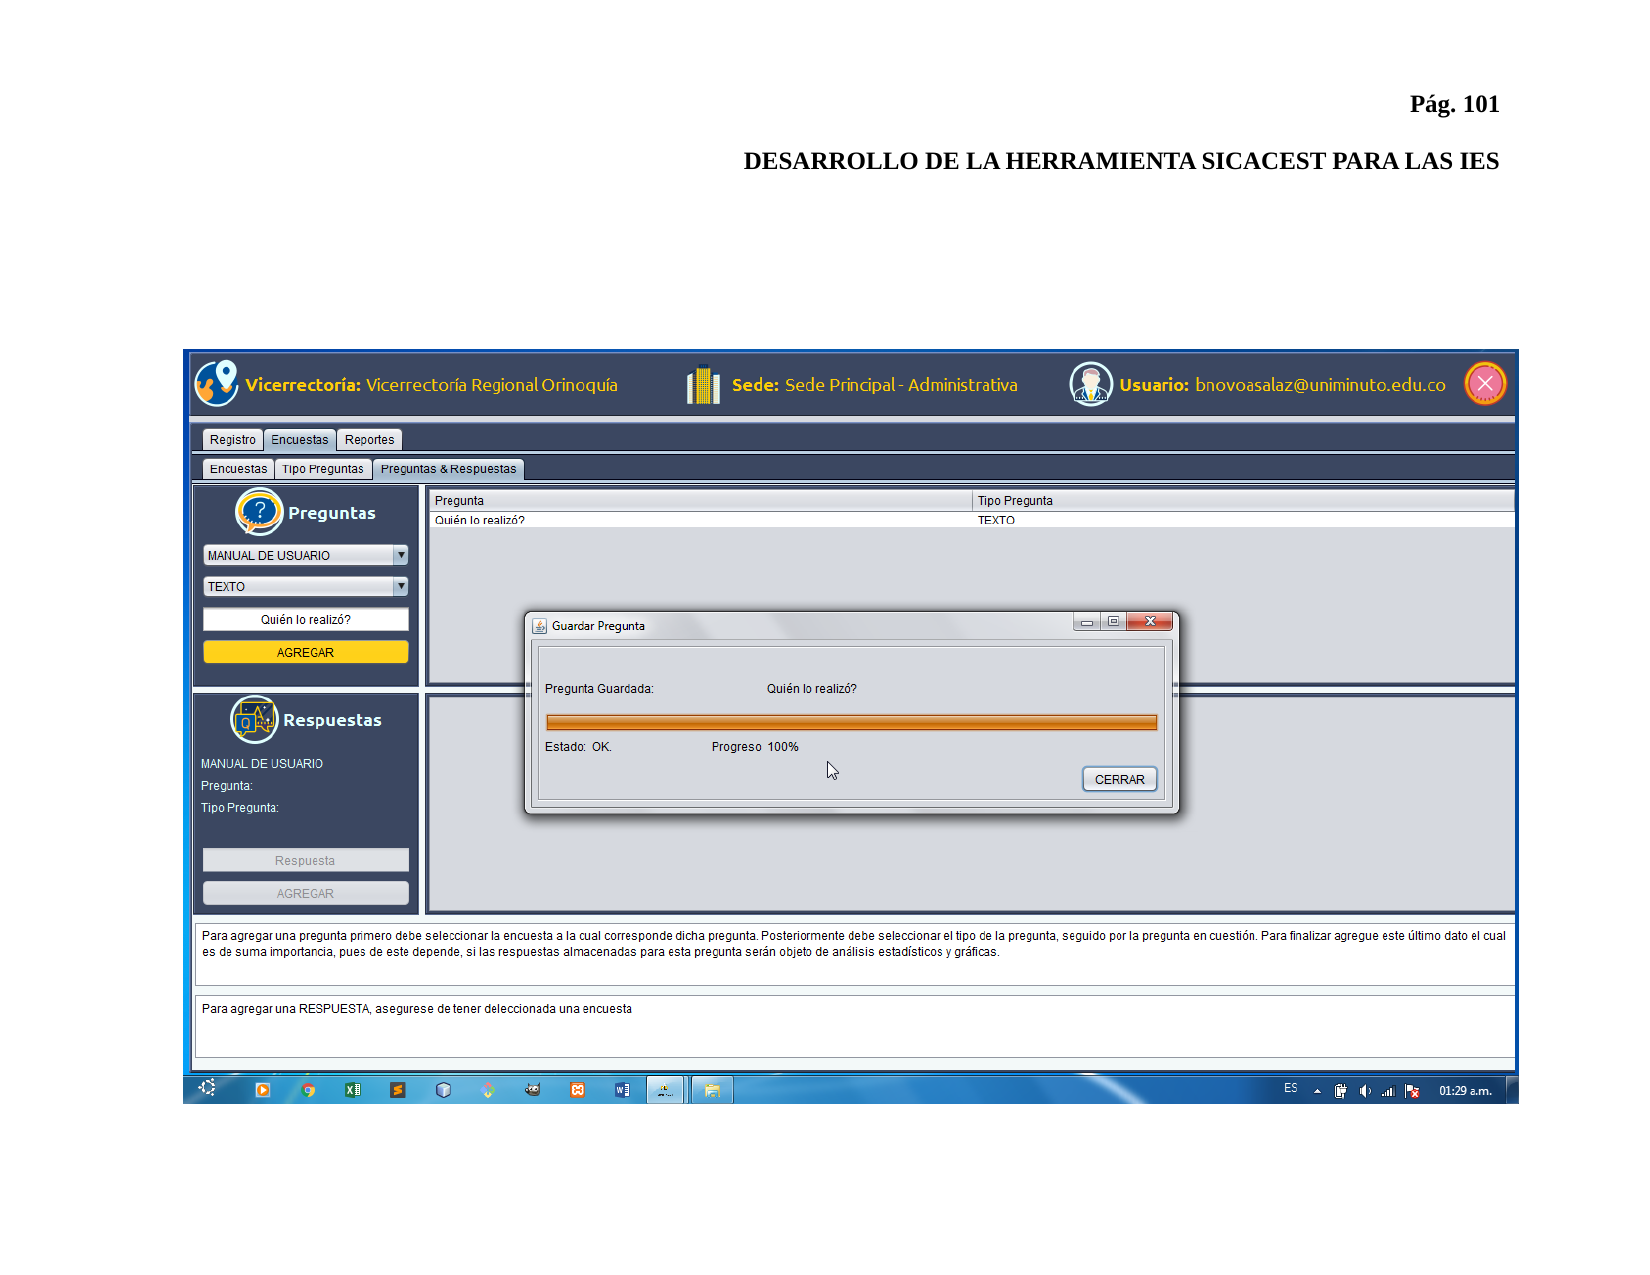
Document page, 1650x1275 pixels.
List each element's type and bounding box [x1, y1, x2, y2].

picture [183, 349, 1519, 1104]
